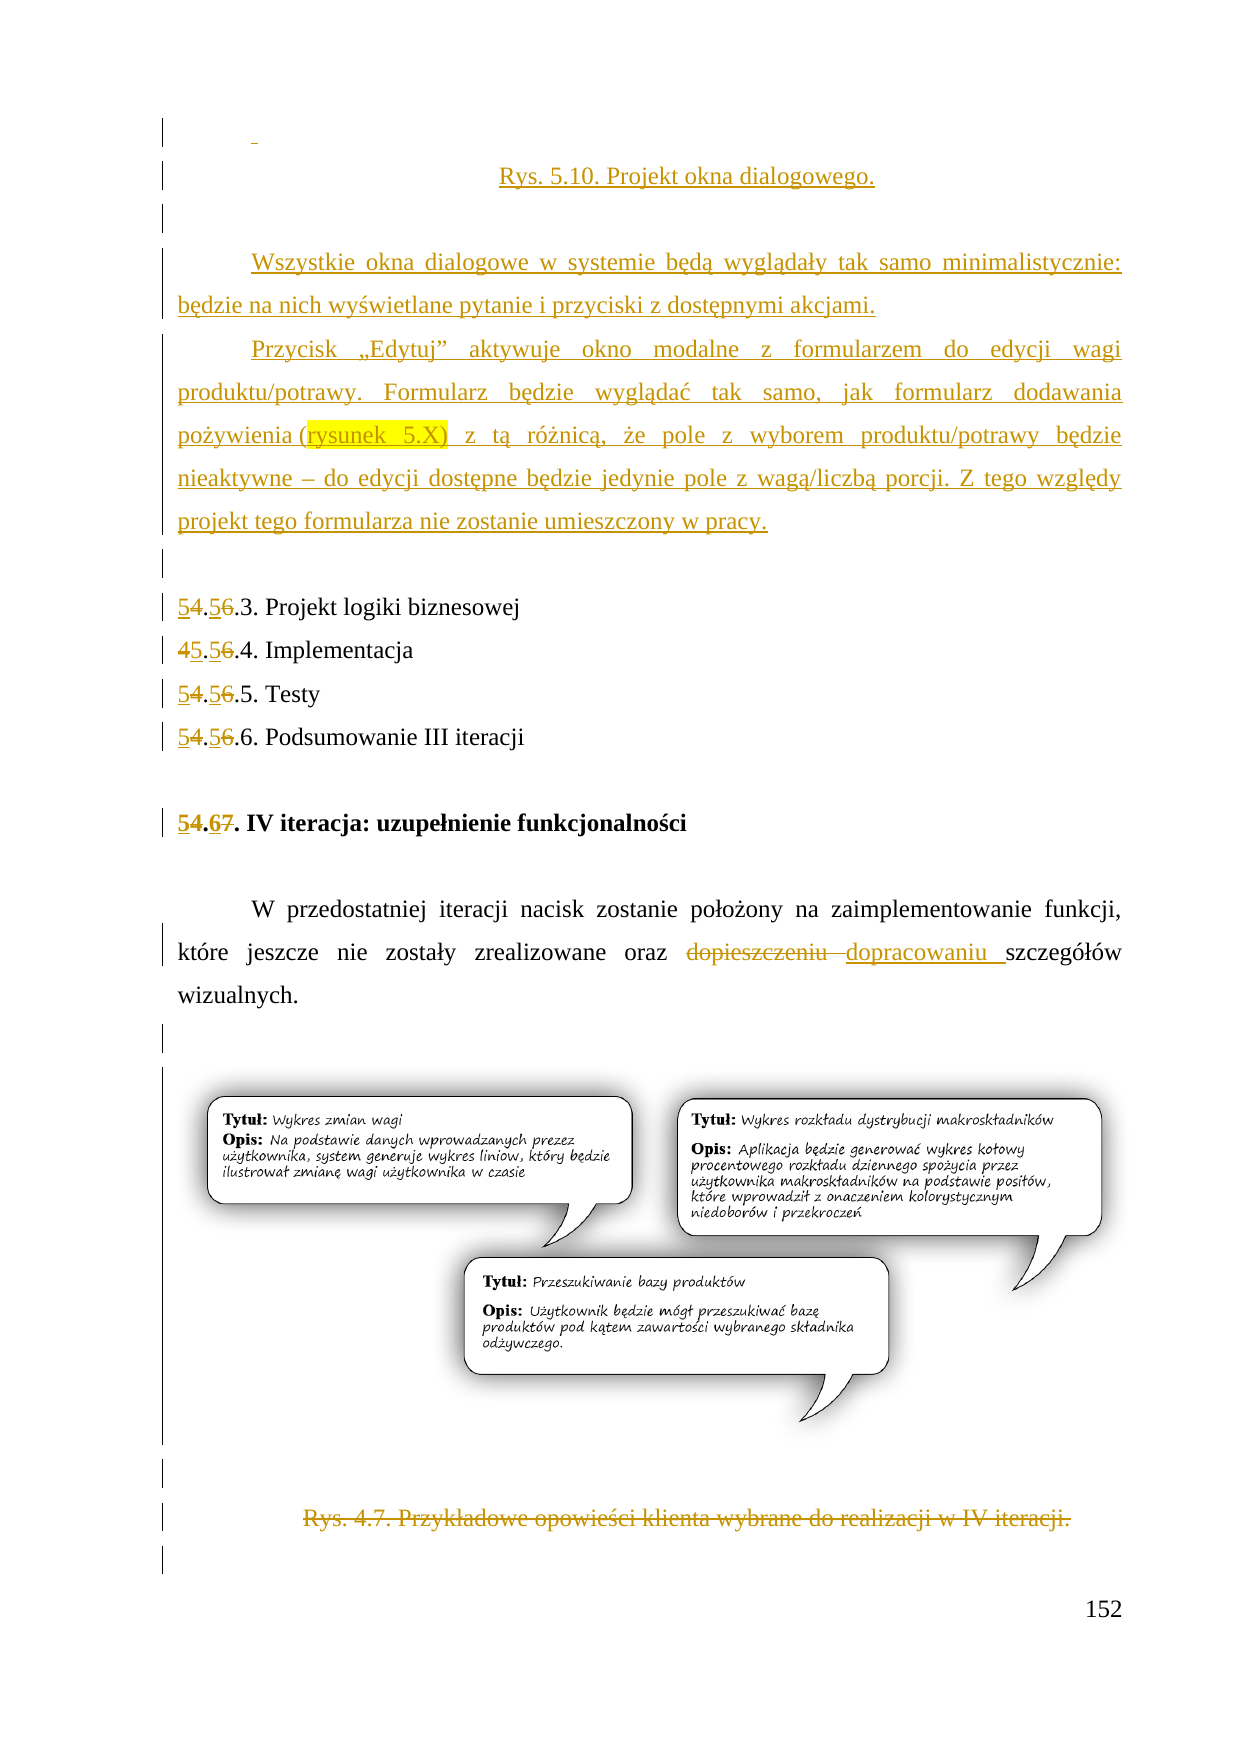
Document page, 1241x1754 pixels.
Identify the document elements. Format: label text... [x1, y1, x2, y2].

subtitle ..5. Testy [177, 679, 1122, 707]
subtitle ..6. Podsumowanie III iteracji [177, 722, 1122, 751]
text W przedostatniej iteracji nacisk zostanie położony na zaimplementowanie funkcji, które jeszcze nie zostały zrealizowane oraz szczegółów wizualnych. [177, 894, 1122, 1009]
subtitle ..3. Projekt logiki biznesowej [177, 592, 1122, 621]
subtitle .. IV iteracja: uzupełnienie funkcjonalności [177, 808, 1122, 837]
subtitle ..4. Implementacja [177, 636, 1122, 664]
picture [199, 1088, 1110, 1430]
